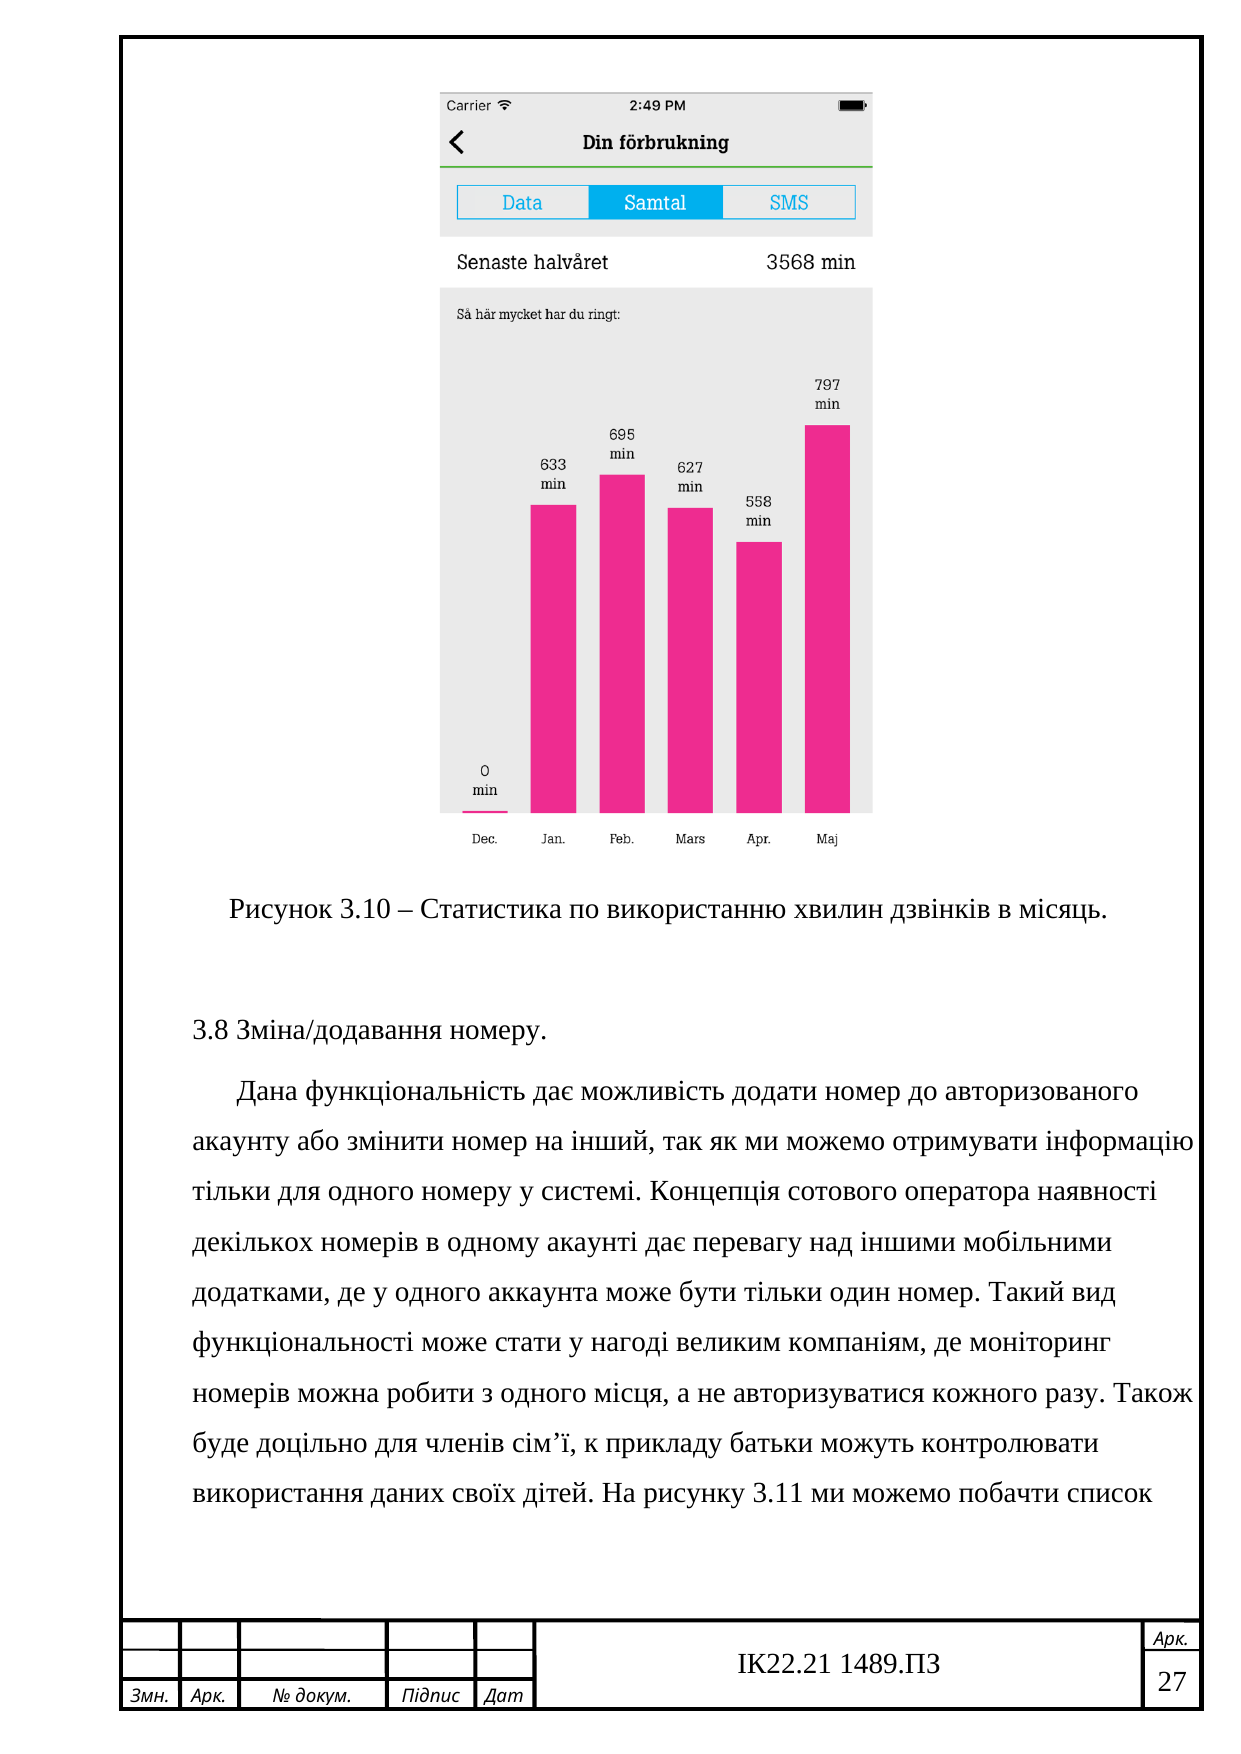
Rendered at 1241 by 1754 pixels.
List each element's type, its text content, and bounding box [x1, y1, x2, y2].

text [192, 1073, 1196, 1509]
text Рисунок 3.10 – Статистика по використанню хвилин дзвінків в місяць. [148, 891, 1196, 924]
picture [439, 92, 873, 864]
text 3.8 Зміна/додавання номеру. [192, 1012, 1196, 1046]
